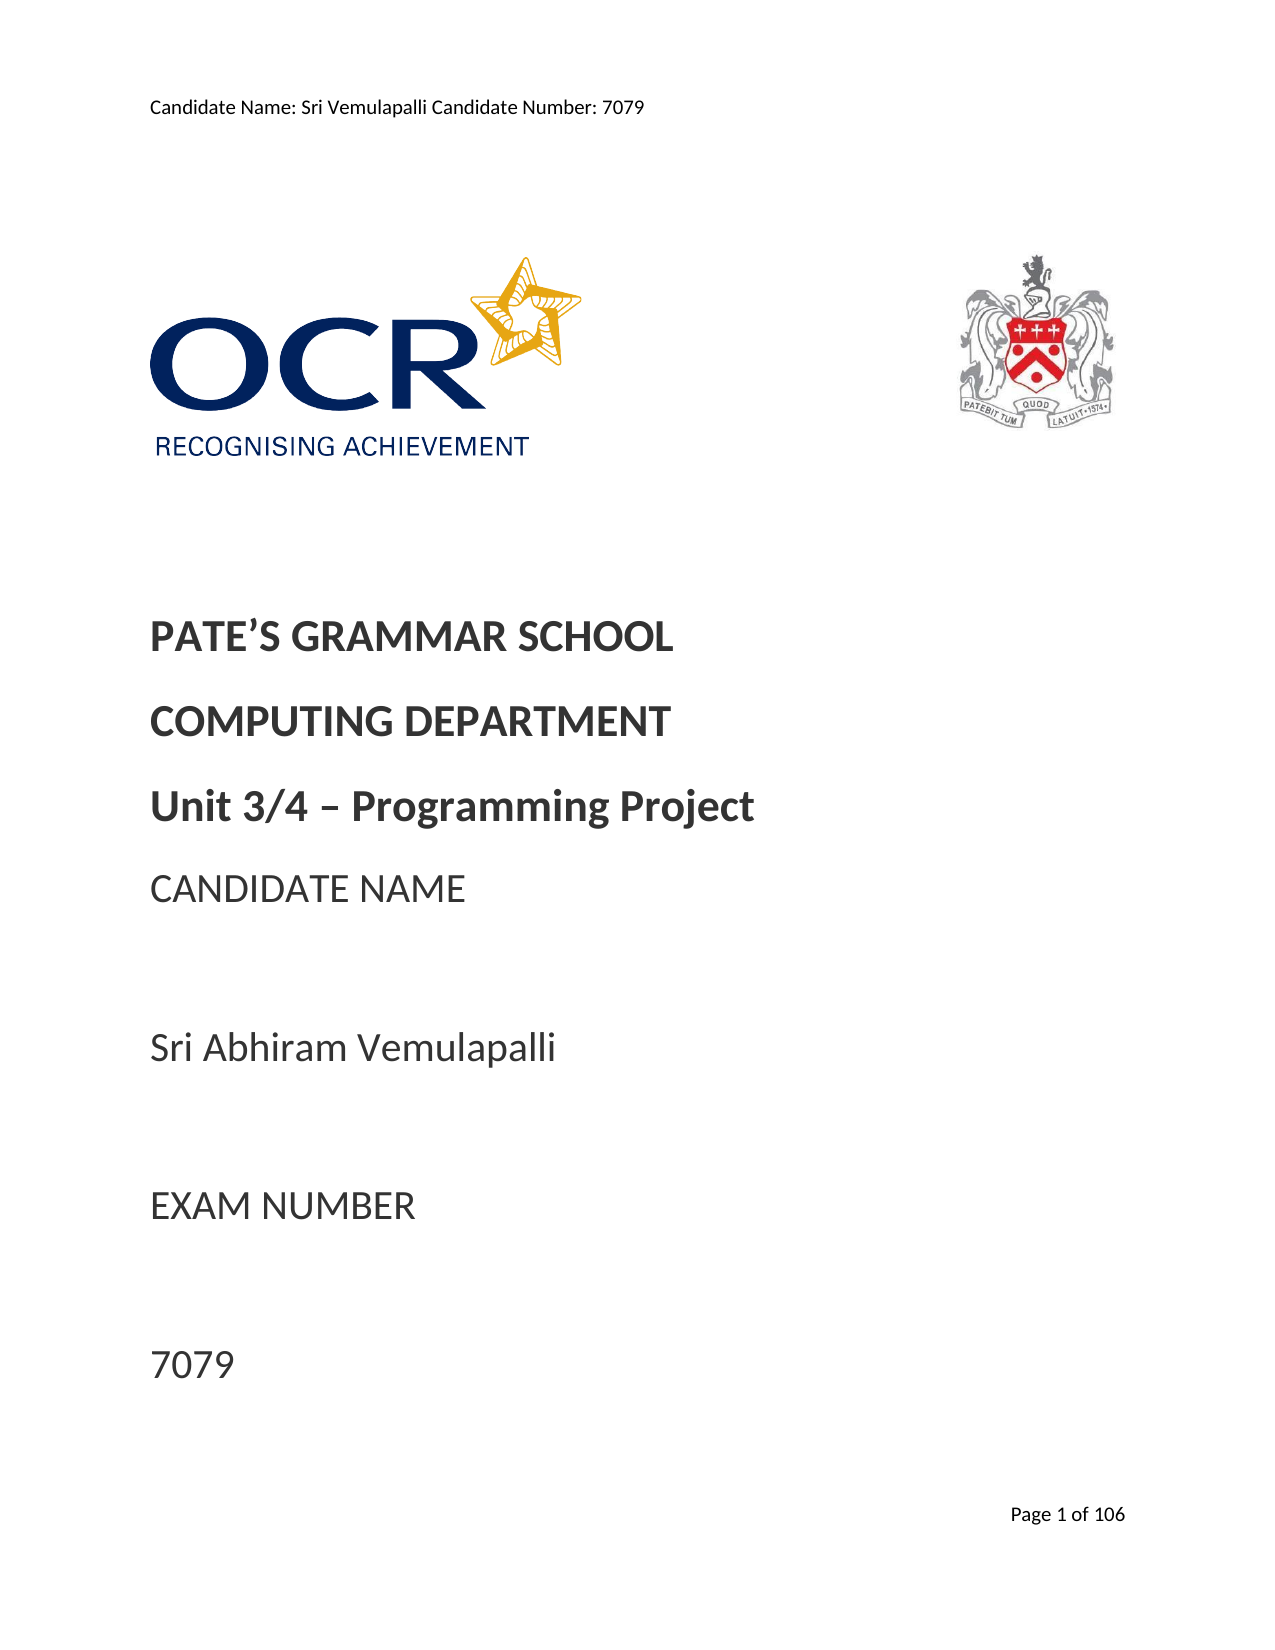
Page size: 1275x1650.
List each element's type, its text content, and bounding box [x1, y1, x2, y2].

text Unit 3/4 – Programming Project [150, 777, 1125, 833]
text COMPUTING DEPARTMENT [150, 692, 1125, 748]
text 7079 [150, 1338, 1125, 1388]
text CANDIDATE NAME [150, 862, 1125, 913]
picture [150, 257, 582, 456]
text PATE’S GRAMMAR SCHOOL [150, 607, 1125, 663]
text EXAM NUMBER [150, 1179, 1125, 1230]
text Sri Abhiram Vemulapalli [150, 1021, 1125, 1071]
picture [945, 251, 1125, 431]
